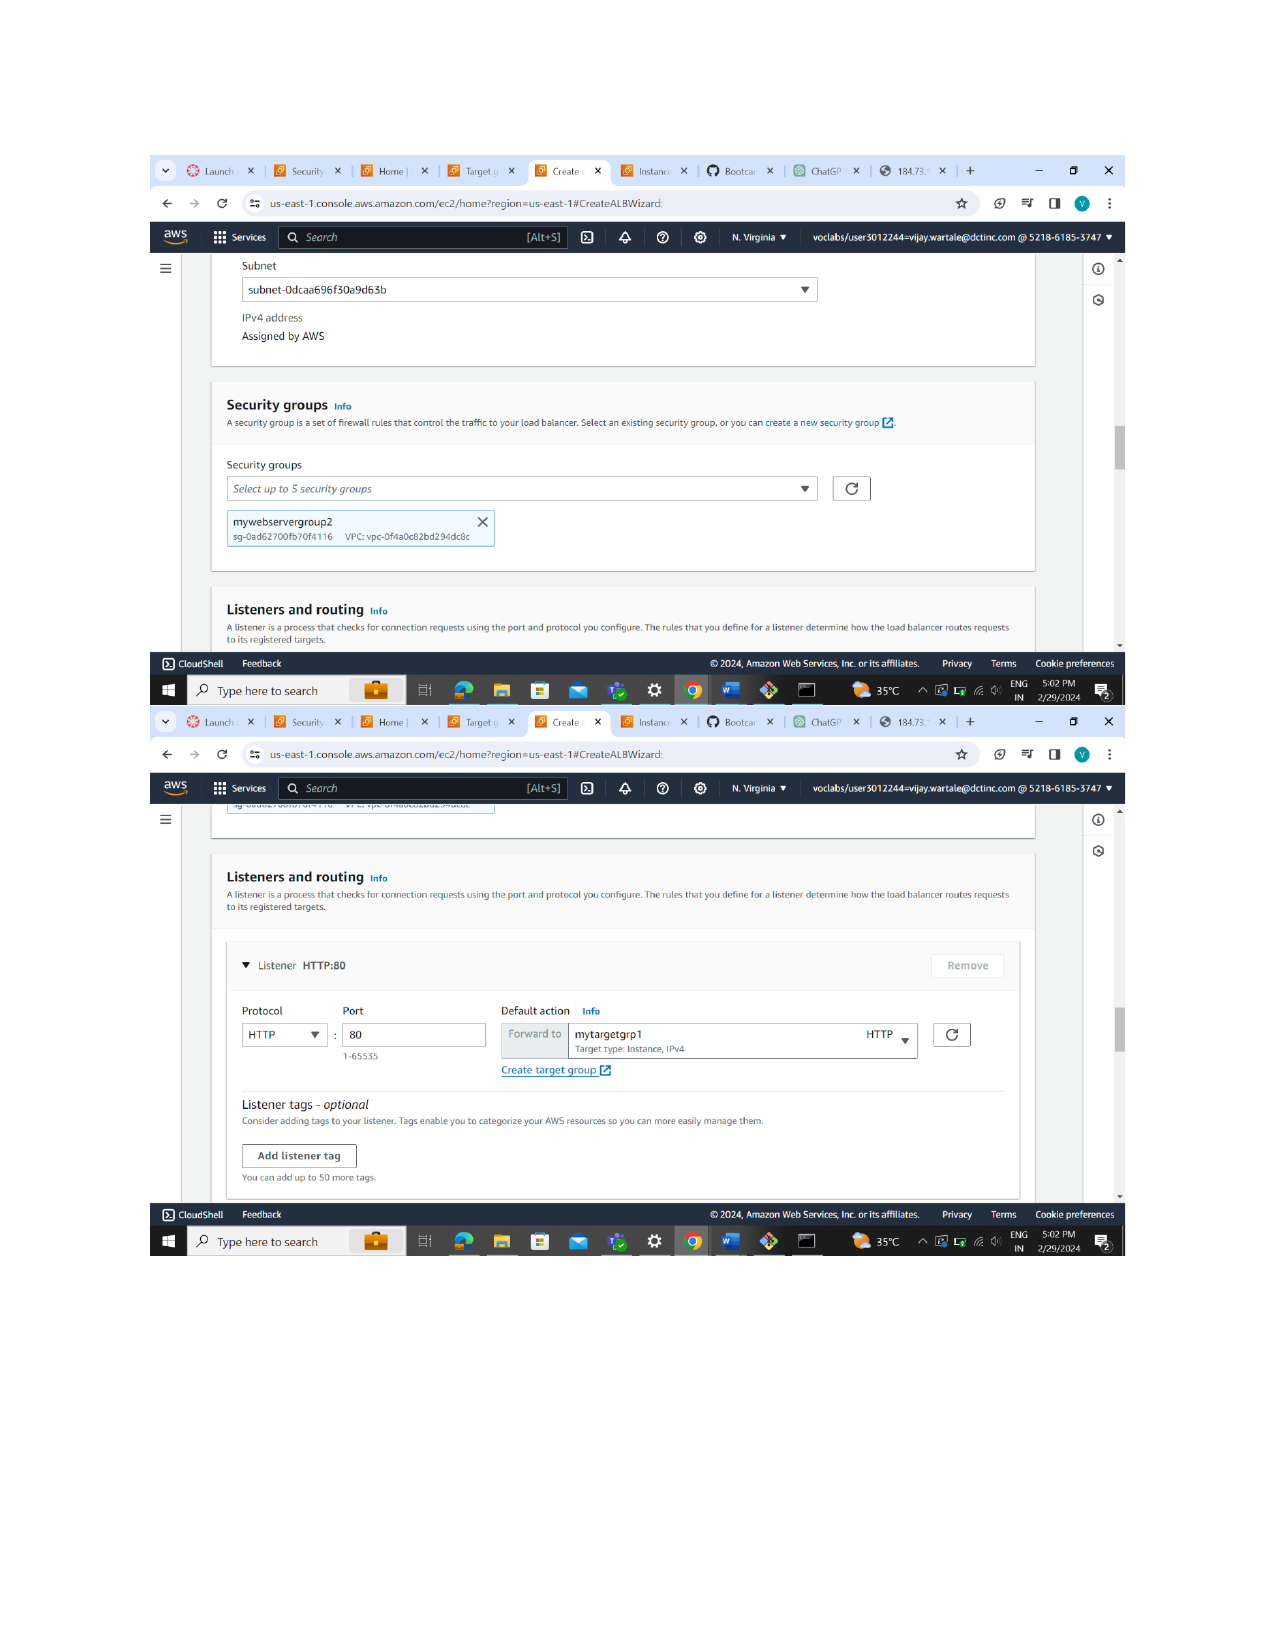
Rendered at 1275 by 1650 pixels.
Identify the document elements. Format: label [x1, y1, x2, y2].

picture [150, 155, 1125, 705]
picture [150, 706, 1125, 1256]
